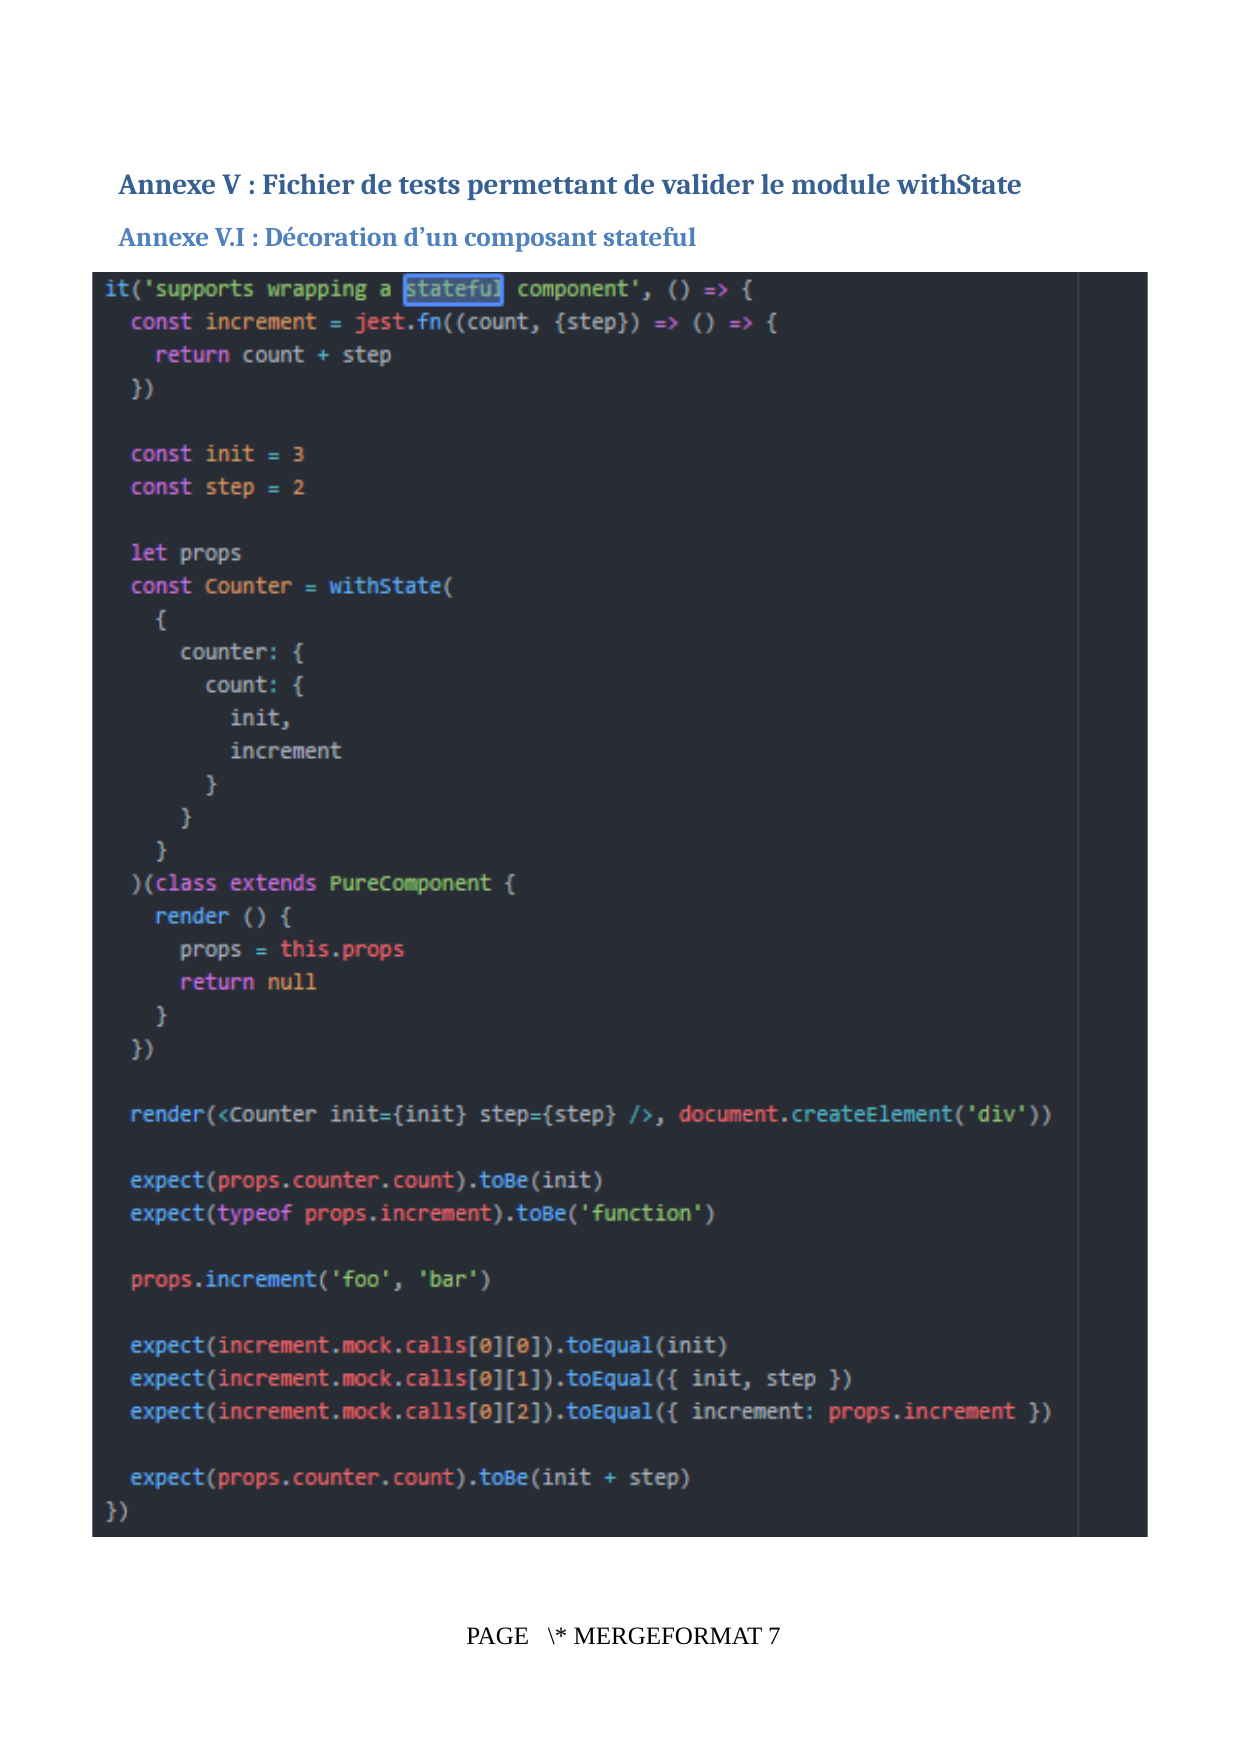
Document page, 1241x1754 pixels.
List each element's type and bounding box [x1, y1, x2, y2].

picture [92, 272, 1148, 1537]
